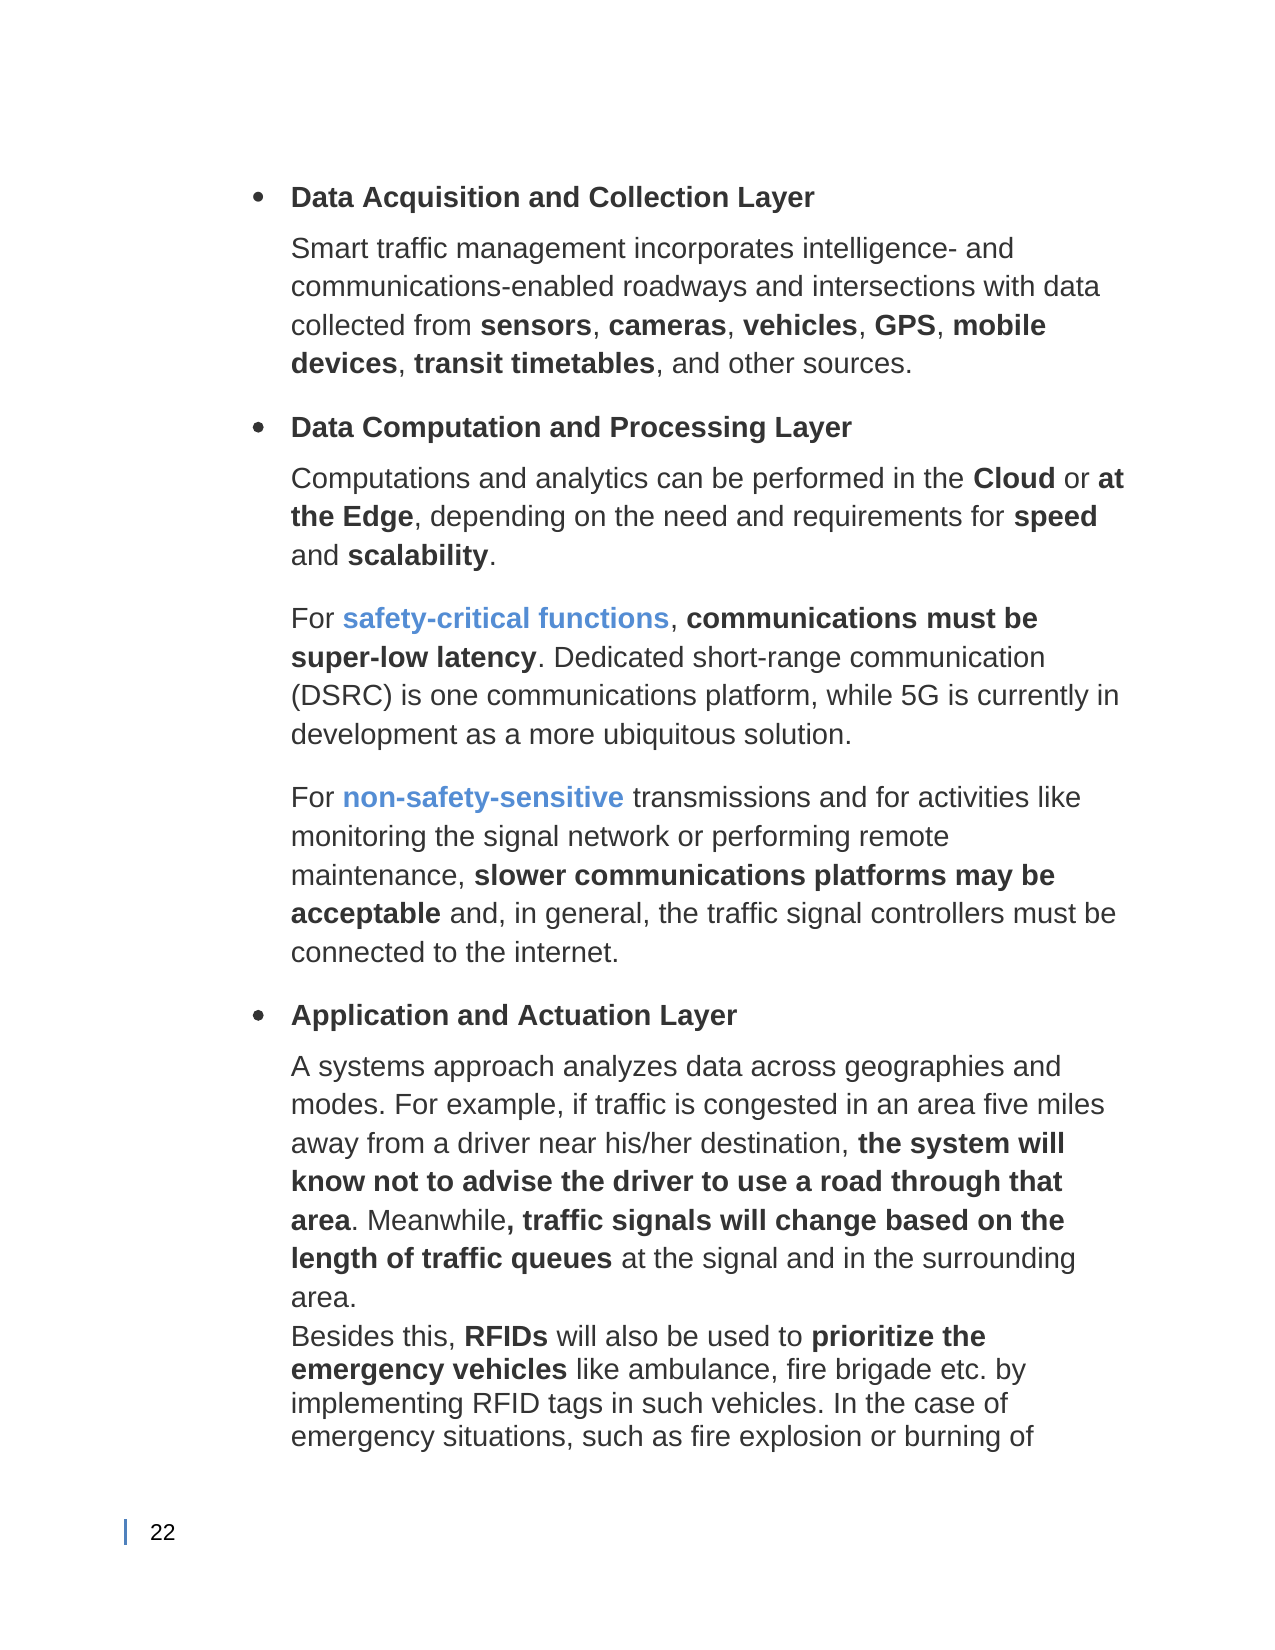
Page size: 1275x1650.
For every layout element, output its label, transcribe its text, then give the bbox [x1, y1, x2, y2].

list Data Acquisition and Collection Layer [253, 180, 1125, 214]
list Data Computation and Processing Layer [253, 410, 1125, 444]
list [291, 1318, 1125, 1453]
list Computations and analytics can be performed in the Cloud or at the Edge, depending on the need and requirements for speed and scalability. [291, 461, 1125, 571]
text Smart traffic management incorporates intelligence- and communications-enabled roadways and intersections with data collected from sensors, cameras, vehicles, GPS, mobile devices, transit timetables, and other sources. [291, 231, 1125, 380]
text For safety-critical functions, communications must be super-low latency. Dedicated short-range communication (DSRC) is one communications platform, while 5G is currently in development as a more ubiquitous solution. [291, 601, 1125, 750]
text A systems approach analyzes data across geographies and modes. For example, if traffic is congested in an area five miles away from a driver near his/her destination, the system will know not to advise the driver to use a road through that area. Meanwhile, traffic signals will change based on the length of traffic queues at the signal and in the surrounding area. [291, 1049, 1125, 1313]
list Application and Actuation Layer [253, 998, 1125, 1032]
text For non-safety-sensitive transmissions and for activities like monitoring the signal network or performing remote maintenance, slower communications platforms may be acceptable and, in general, the traffic signal controllers must be connected to the internet. [291, 780, 1125, 968]
